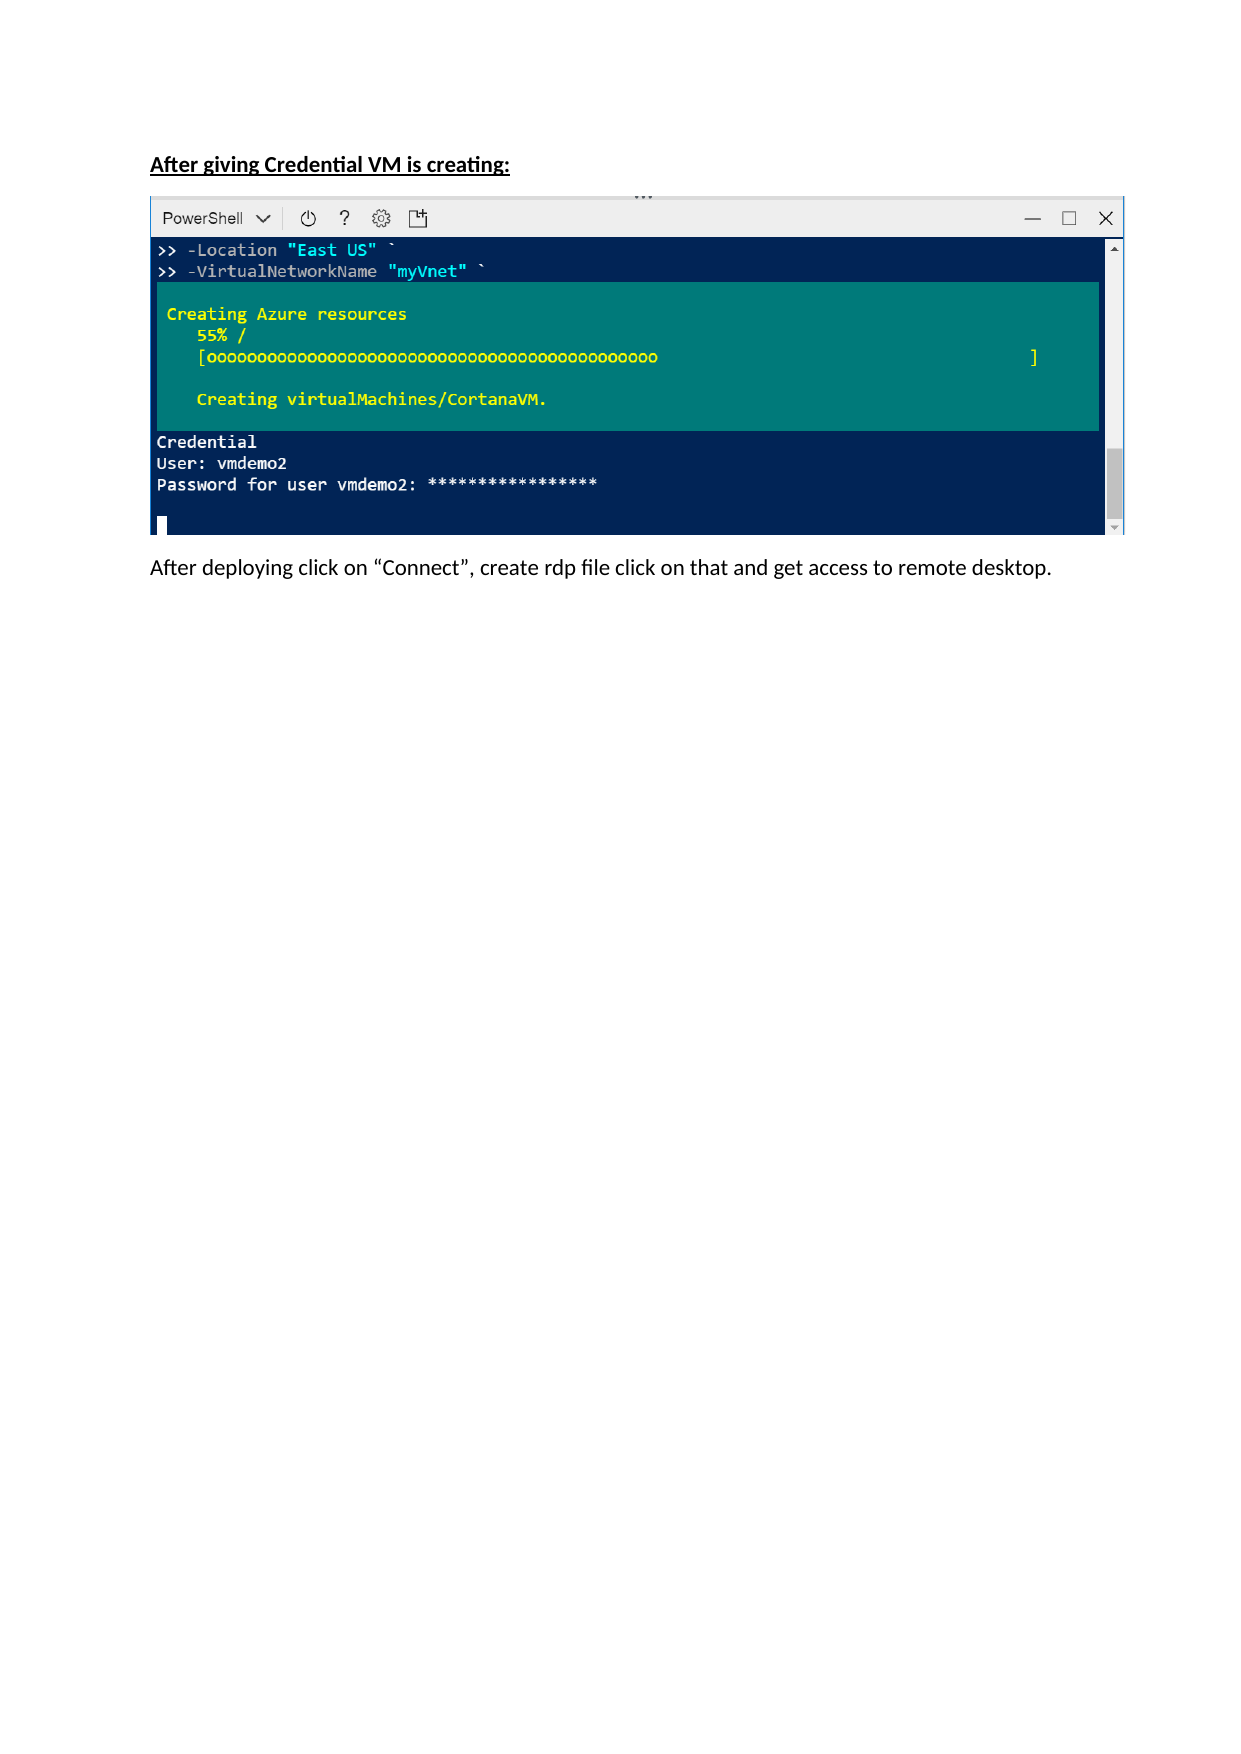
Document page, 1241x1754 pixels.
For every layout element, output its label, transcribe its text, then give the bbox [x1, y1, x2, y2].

text After giving Credential VM is creating: [150, 150, 1090, 178]
picture [150, 196, 1125, 535]
text After deploying click on “Connect”, create rdp file click on that and get access to remote desktop. [150, 553, 1090, 581]
